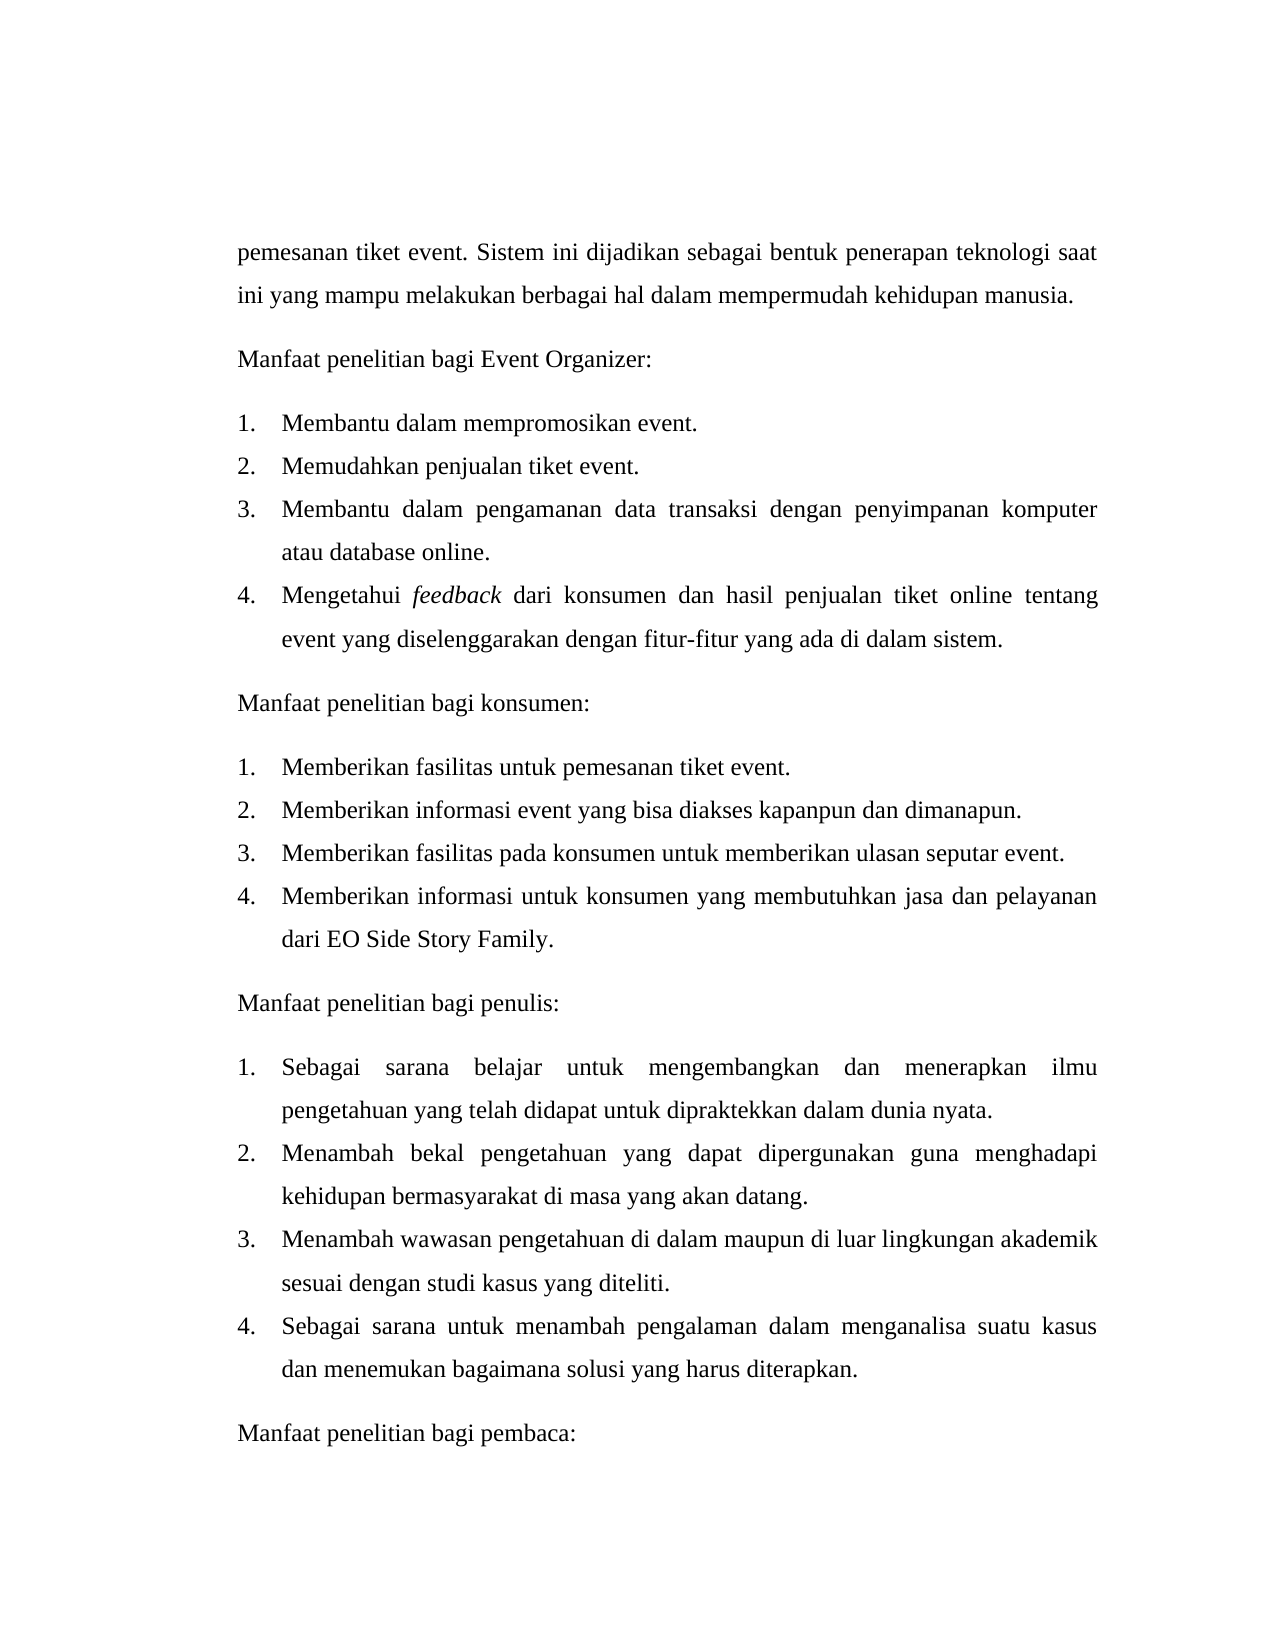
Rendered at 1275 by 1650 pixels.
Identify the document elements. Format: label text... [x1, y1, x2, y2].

list Memudahkan penjualan tiket event. [237, 451, 1098, 480]
list Mengetahui feedback dari konsumen dan hasil penjualan tiket online tentang event yang diselenggarakan dengan fitur-fitur yang ada di dalam sistem. [237, 581, 1098, 652]
list Membantu dalam pengamanan data transaksi dengan penyimpanan komputer atau database online. [237, 494, 1098, 566]
list Menambah bekal pengetahuan yang dapat dipergunakan guna menghadapi kehidupan bermasyarakat di masa yang akan datang. [237, 1138, 1098, 1210]
list Membantu dalam mempromosikan event. [237, 408, 1098, 437]
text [237, 237, 1098, 309]
text Manfaat penelitian bagi penulis: [237, 988, 1098, 1017]
list Menambah wawasan pengetahuan di dalam maupun di luar lingkungan akademik sesuai dengan studi kasus yang diteliti. [237, 1224, 1098, 1296]
text Manfaat penelitian bagi pembaca: [237, 1418, 1098, 1447]
list Memberikan informasi event yang bisa diakses kapanpun dan dimanapun. [237, 795, 1098, 823]
list Memberikan fasilitas pada konsumen untuk memberikan ulasan seputar event. [237, 838, 1098, 867]
list Sebagai sarana untuk menambah pengalaman dalam menganalisa suatu kasus dan menemukan bagaimana solusi yang harus diterapkan. [237, 1311, 1098, 1383]
list Sebagai sarana belajar untuk mengembangkan dan menerapkan ilmu pengetahuan yang telah didapat untuk dipraktekkan dalam dunia nyata. [237, 1052, 1098, 1124]
text Manfaat penelitian bagi Event Organizer: [237, 344, 1098, 373]
list Memberikan informasi untuk konsumen yang membutuhkan jasa dan pelayanan dari EO Side Story Family. [237, 881, 1098, 953]
list Memberikan fasilitas untuk pemesanan tiket event. [237, 752, 1098, 780]
text Manfaat penelitian bagi konsumen: [237, 688, 1098, 716]
